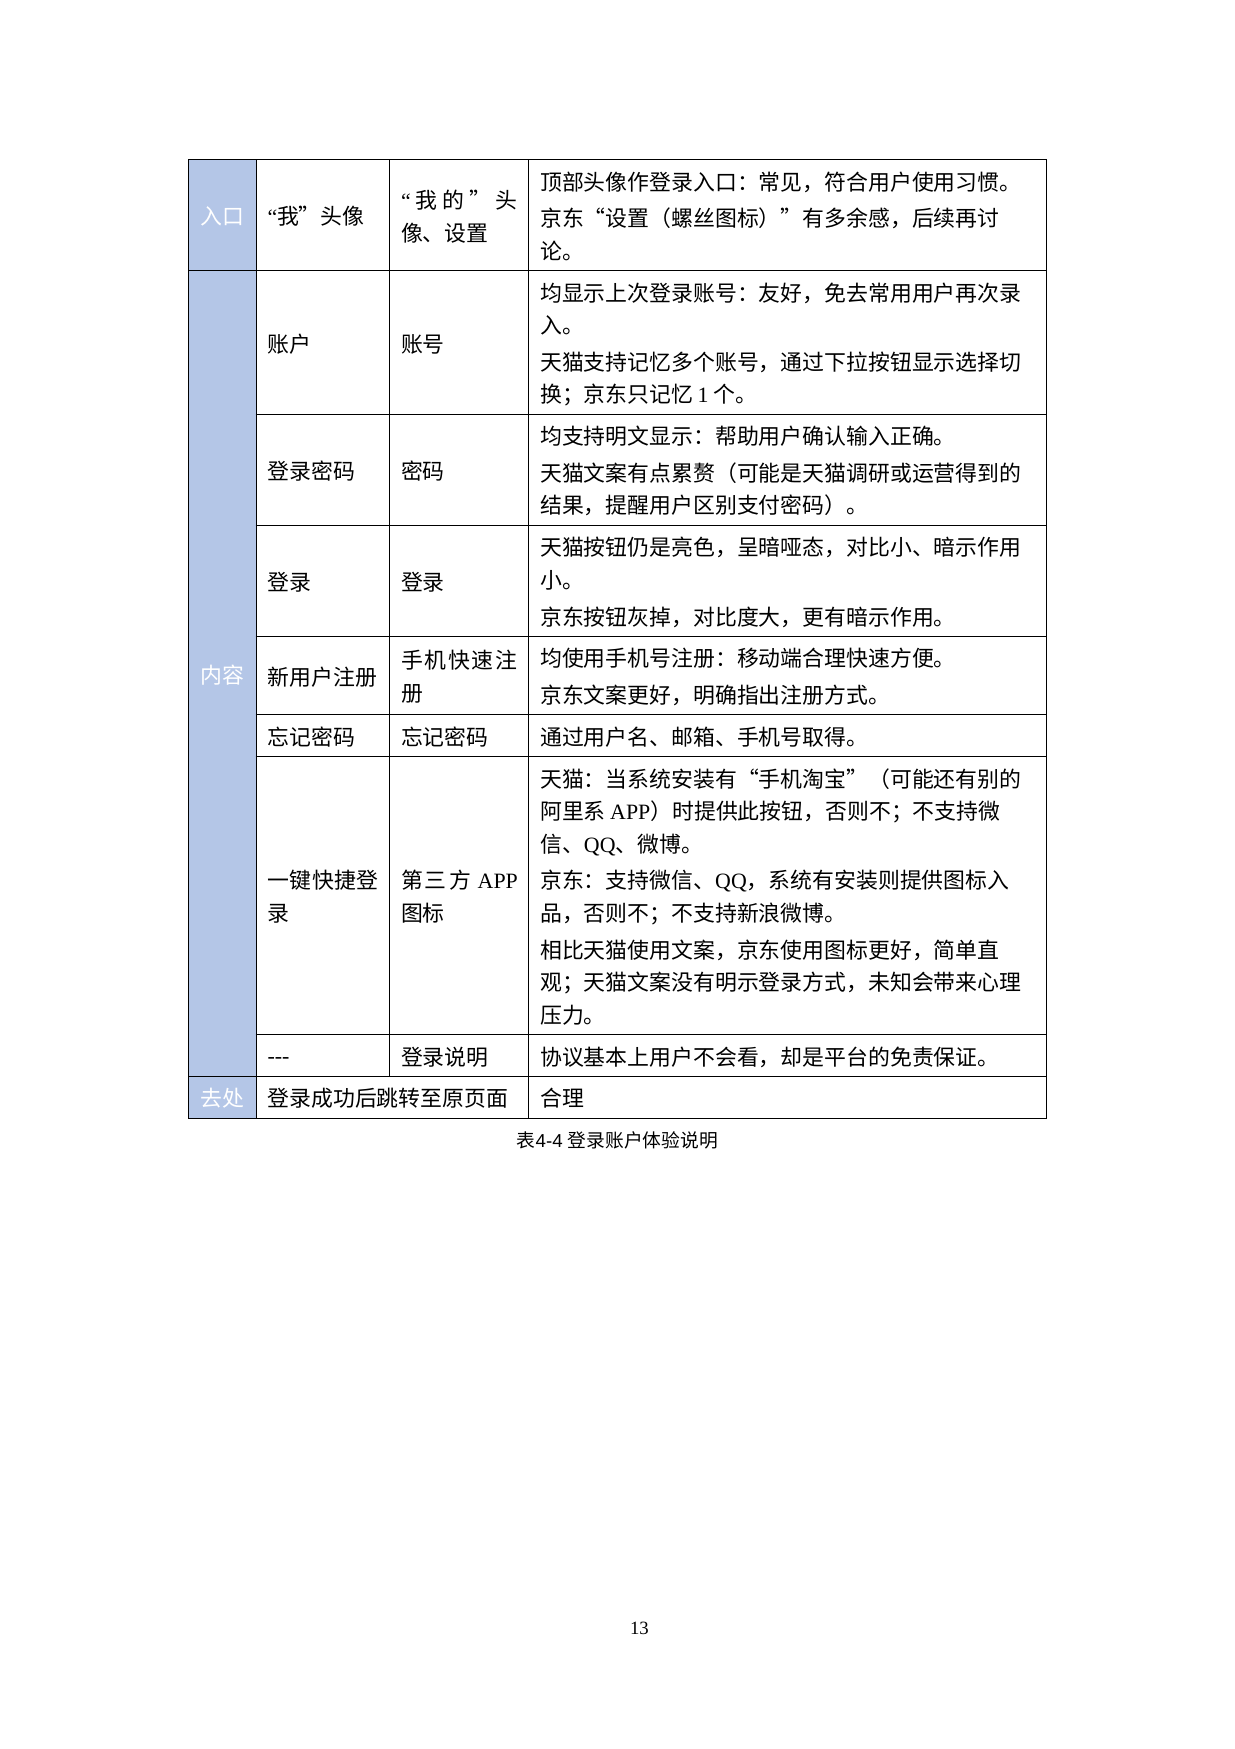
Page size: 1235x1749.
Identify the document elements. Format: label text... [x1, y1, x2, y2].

table_cell 账户 [257, 271, 389, 414]
table_cell 内容 [189, 271, 256, 1076]
table_cell 合理 [529, 1077, 1046, 1118]
table_cell 忘记密码 [390, 715, 528, 756]
table_cell 登录说明 [390, 1035, 528, 1076]
table_cell 均支持明文显示：帮助用户确认输入正确。 天猫文案有点累赘（可能是天猫调研或运营得到的结果，提醒用户区别支付密码）。 [529, 415, 1046, 525]
table_cell 入口 [189, 160, 256, 270]
text 表4-4 登录账户体验说明 [187, 1123, 1047, 1155]
table_cell 密码 [390, 415, 528, 525]
table_cell 协议基本上用户不会看，却是平台的免责保证。 [529, 1035, 1046, 1076]
table_cell 新用户注册 [257, 637, 389, 714]
table_cell 第三方APP图标 [390, 757, 528, 1034]
table_cell 均显示上次登录账号：友好，免去常用用户再次录入。 天猫支持记忆多个账号，通过下拉按钮显示选择切换；京东只记忆1个。 [529, 271, 1046, 414]
table_cell “我的”头像、设置 [390, 160, 528, 270]
table_cell 去处 [189, 1077, 256, 1118]
table_cell 登录密码 [257, 415, 389, 525]
table_cell 顶部头像作登录入口：常见，符合用户使用习惯。 京东“设置（螺丝图标）”有多余感，后续再讨论。 [529, 160, 1046, 270]
table_cell 通过用户名、邮箱、手机号取得。 [529, 715, 1046, 756]
table_cell 天猫按钮仍是亮色，呈暗哑态，对比小、暗示作用小。 京东按钮灰掉，对比度大，更有暗示作用。 [529, 526, 1046, 636]
table_cell 登录 [390, 526, 528, 636]
table_cell 账号 [390, 271, 528, 414]
table_cell --- [257, 1035, 389, 1076]
table_cell 登录成功后跳转至原页面 [257, 1077, 528, 1118]
table_cell 登录 [257, 526, 389, 636]
table_cell 忘记密码 [257, 715, 389, 756]
table_cell “我”头像 [257, 160, 389, 270]
table_cell 手机快速注册 [390, 637, 528, 714]
table_cell 均使用手机号注册：移动端合理快速方便。 京东文案更好，明确指出注册方式。 [529, 637, 1046, 714]
table_cell 一键快捷登录 [257, 757, 389, 1034]
table_cell 天猫：当系统安装有“手机淘宝”（可能还有别的阿里系APP）时提供此按钮，否则不；不支持微信、QQ、微博。 京东：支持微信、QQ，系统有安装则提供图标入品，否则不；不支持新浪微博。 相比天猫使用文案，京东使用图标更好，简单直观；天猫文案没有明示登录方式，未知会带来心理压力。 [529, 757, 1046, 1034]
